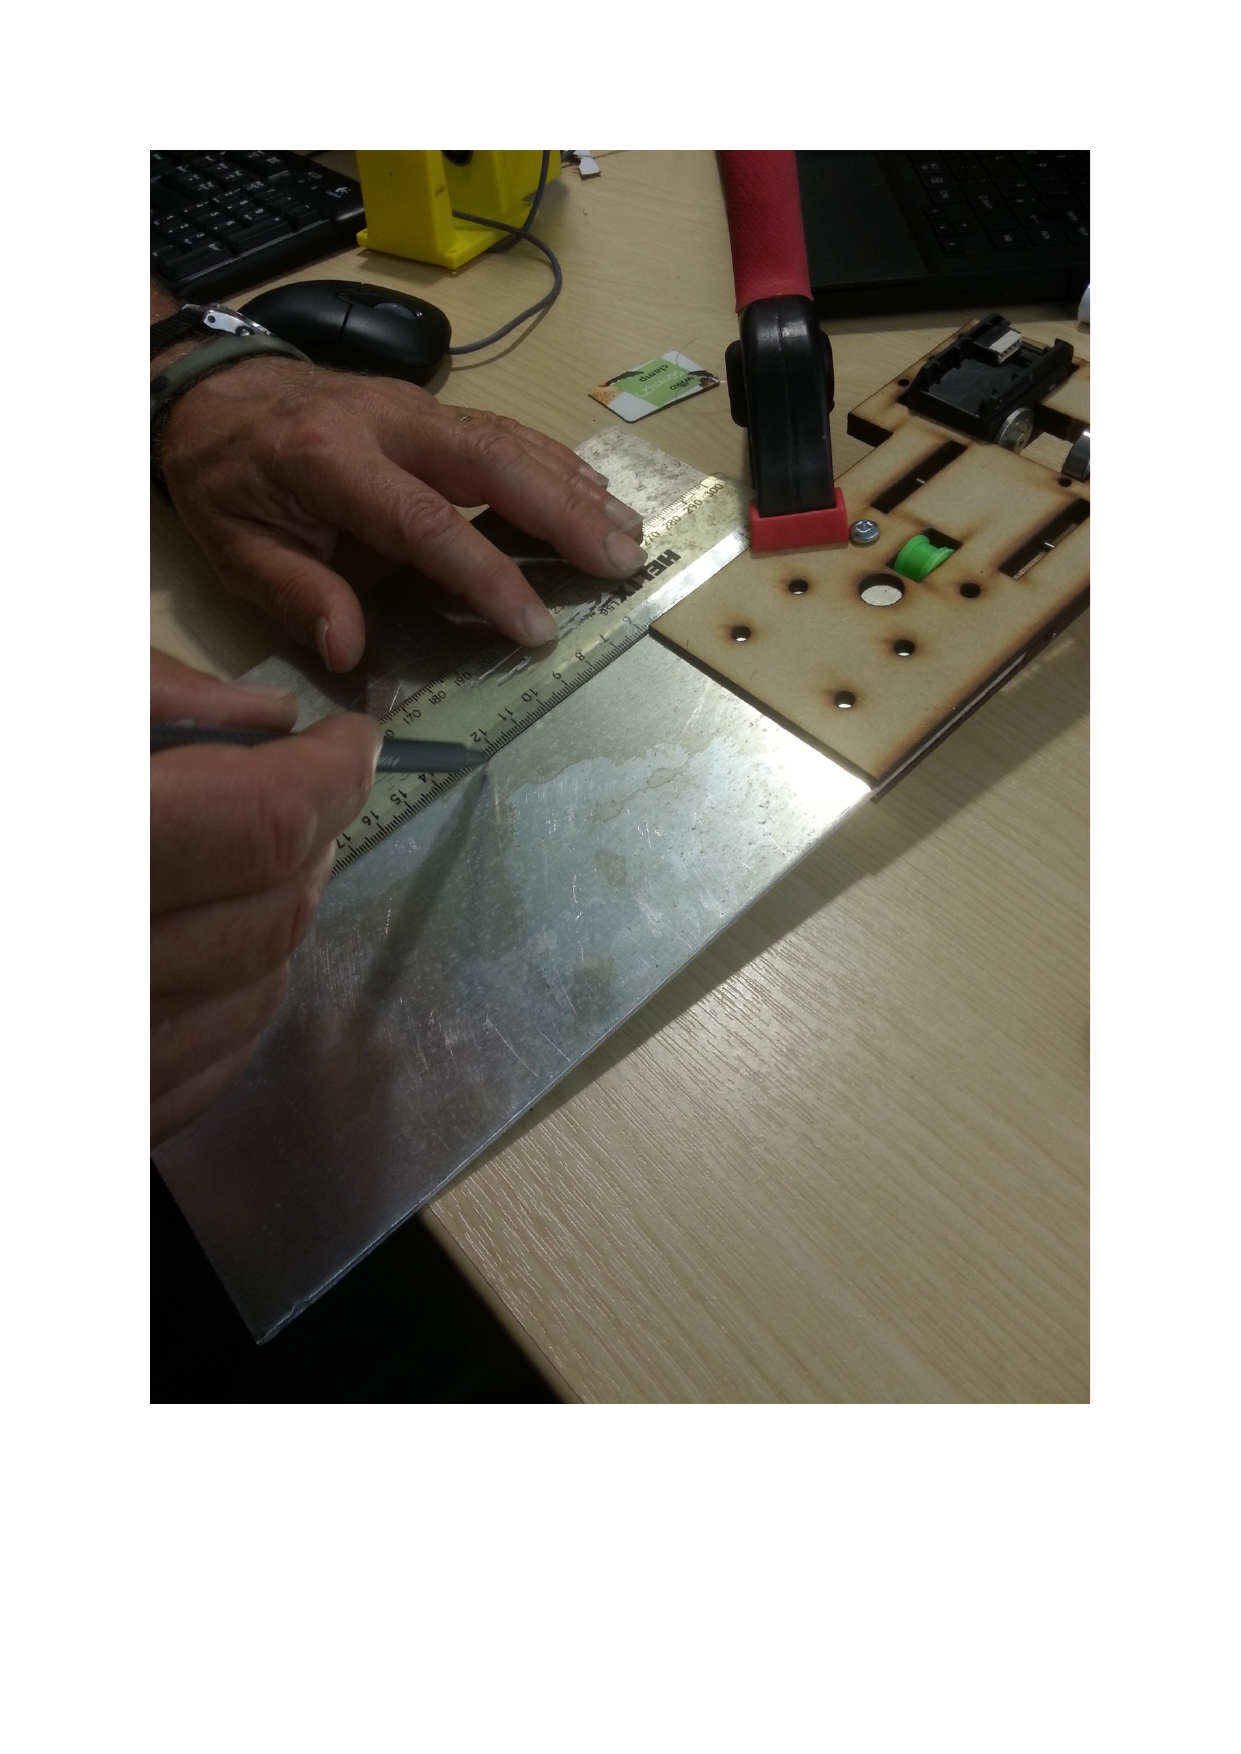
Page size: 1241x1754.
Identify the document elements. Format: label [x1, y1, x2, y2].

picture [150, 150, 1091, 1404]
